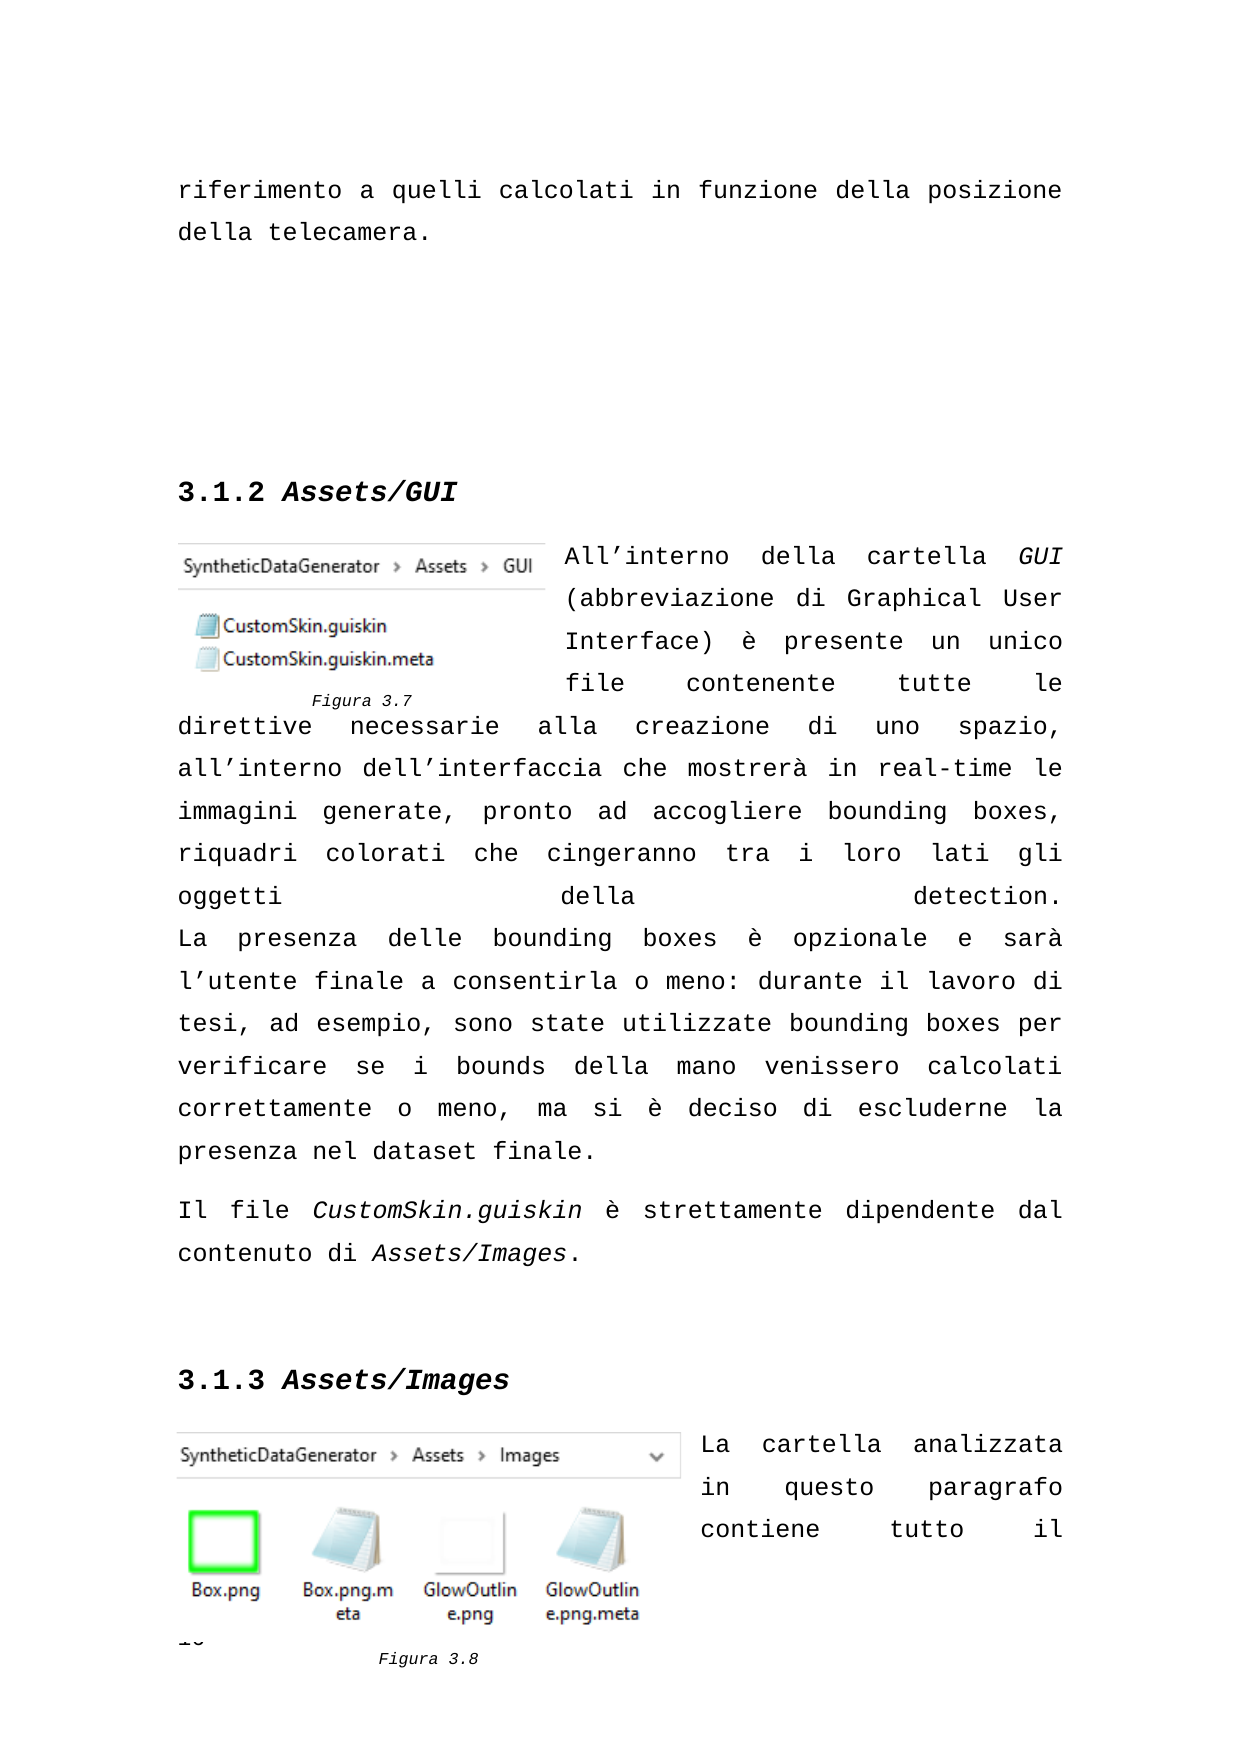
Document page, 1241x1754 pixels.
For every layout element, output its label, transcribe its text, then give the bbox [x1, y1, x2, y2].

picture [176, 1432, 682, 1642]
picture [176, 543, 546, 681]
text All’interno della cartella GUI (abbreviazione di Graphical User Interface) è presente un unico file contenente tutte le direttive necessarie alla creazione di uno spazio, all’interno dell’interfaccia che mostrerà in real-time le immagini generate, pronto ad accogliere bounding boxes, riquadri colorati che cingeranno tra i loro lati gli oggetti della detection. La presenza delle bounding boxes è opzionale e sarà l’utente finale a consentirla o meno: durante il lavoro di tesi, ad esempio, sono state utilizzate bounding boxes per verificare se i bounds della mano venissero calcolati correttamente o meno, ma si è deciso di escluderne la presenza nel dataset finale. [177, 543, 1063, 1167]
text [177, 177, 1063, 248]
text 3.1.2 Assets/GUI [177, 477, 1063, 510]
text Il file CustomSkin.guiskin è strettamente dipendente dal contenuto di Assets/Images. [177, 1198, 1063, 1268]
text 3.1.3 Assets/Images [177, 1365, 1063, 1398]
